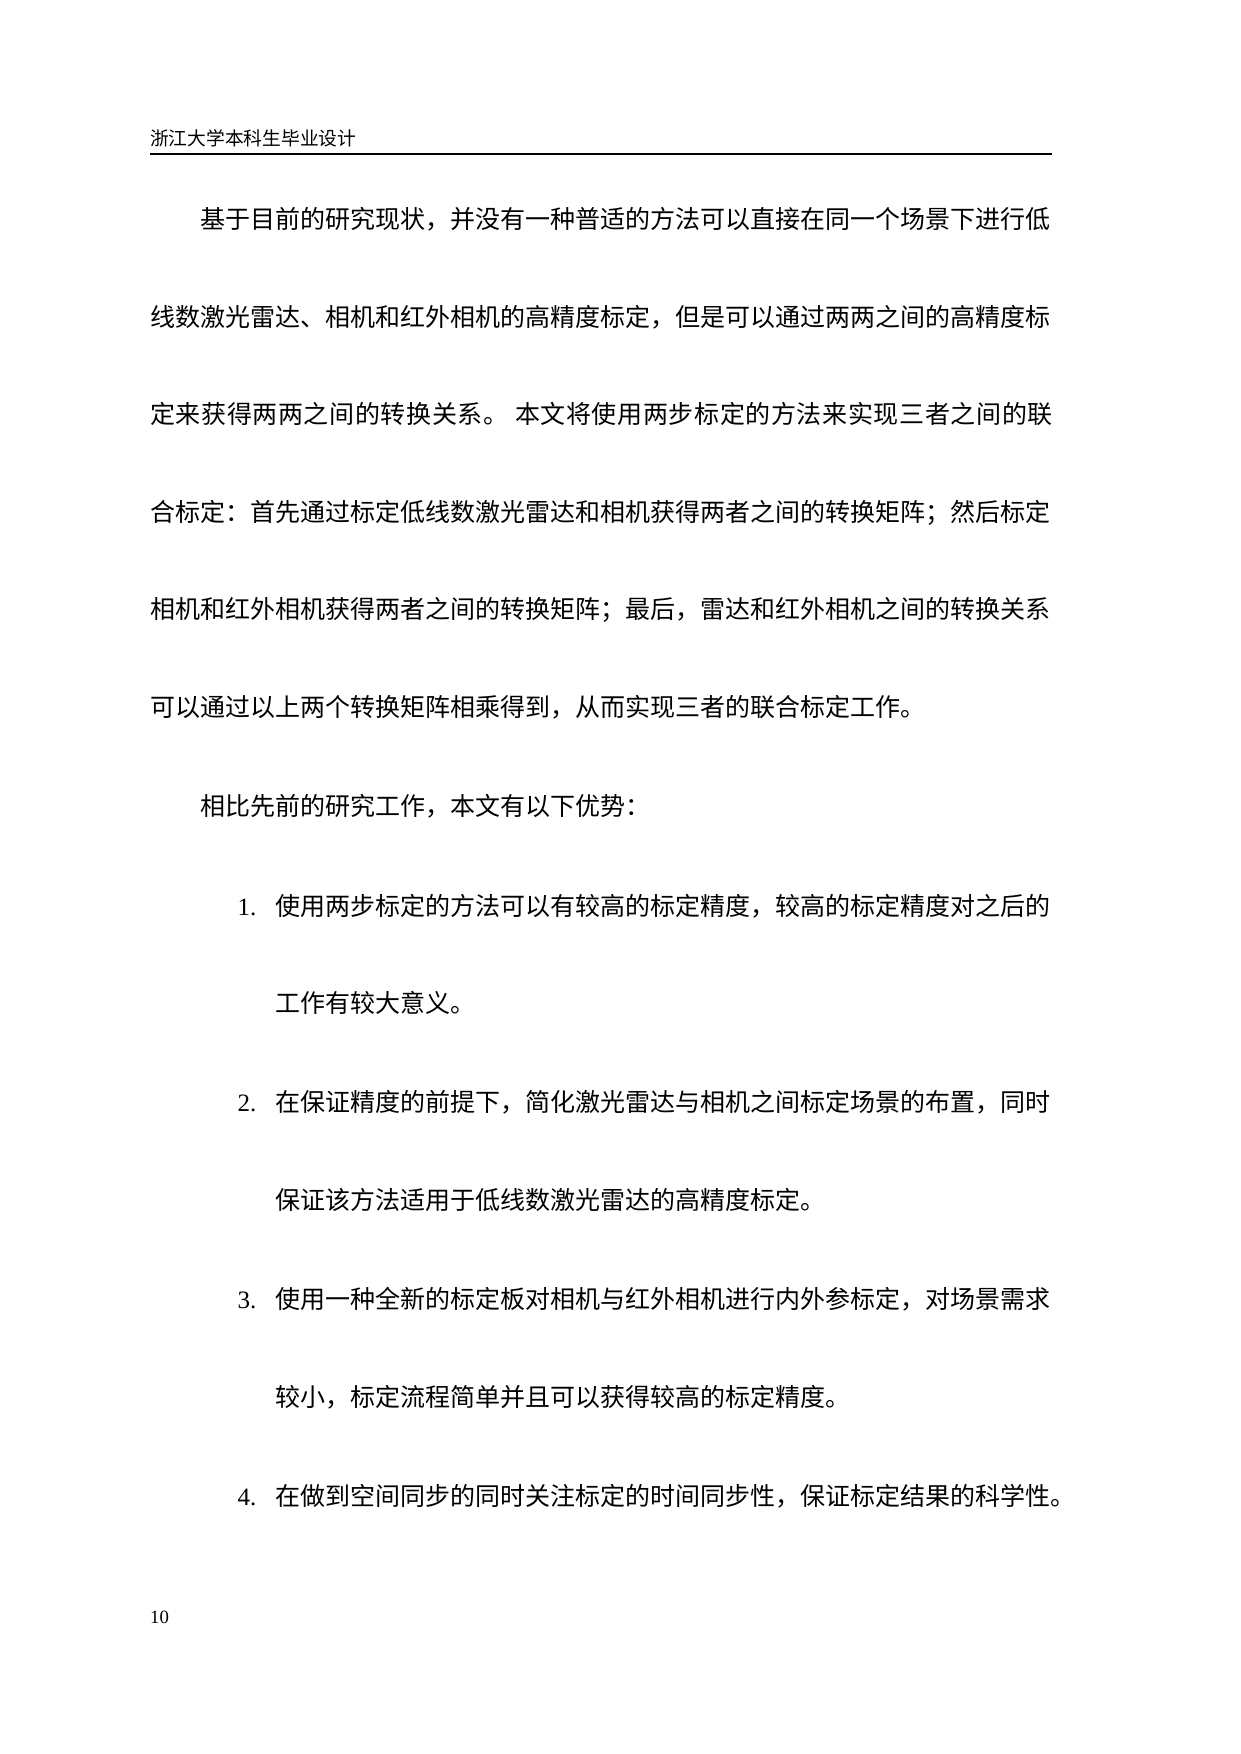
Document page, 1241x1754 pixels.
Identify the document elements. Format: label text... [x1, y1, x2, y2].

text 基于目前的研究现状，并没有一种普适的方法可以直接在同一个场景下进行低线数激光雷达、相机和红外相机的高精度标定，但是可以通过两两之间的高精度标定来获得两两之间的转换关系。 本文将使用两步标定的方法来实现三者之间的联合标定：首先通过标定低线数激光雷达和相机获得两者之间的转换矩阵；然后标定相机和红外相机获得两者之间的转换矩阵；最后，雷达和红外相机之间的转换关系可以通过以上两个转换矩阵相乘得到，从而实现三者的联合标定工作。 [150, 185, 1052, 738]
text 相比先前的研究工作，本文有以下优势： [150, 772, 1052, 837]
list 在保证精度的前提下，简化激光雷达与相机之间标定场景的布置，同时保证该方法适用于低线数激光雷达的高精度标定。 [237, 1068, 1052, 1231]
list 在做到空间同步的同时关注标定的时间同步性，保证标定结果的科学性。 [237, 1462, 1052, 1527]
list 使用一种全新的标定板对相机与红外相机进行内外参标定，对场景需求较小，标定流程简单并且可以获得较高的标定精度。 [237, 1265, 1052, 1428]
list 使用两步标定的方法可以有较高的标定精度，较高的标定精度对之后的工作有较大意义。 [237, 872, 1052, 1034]
